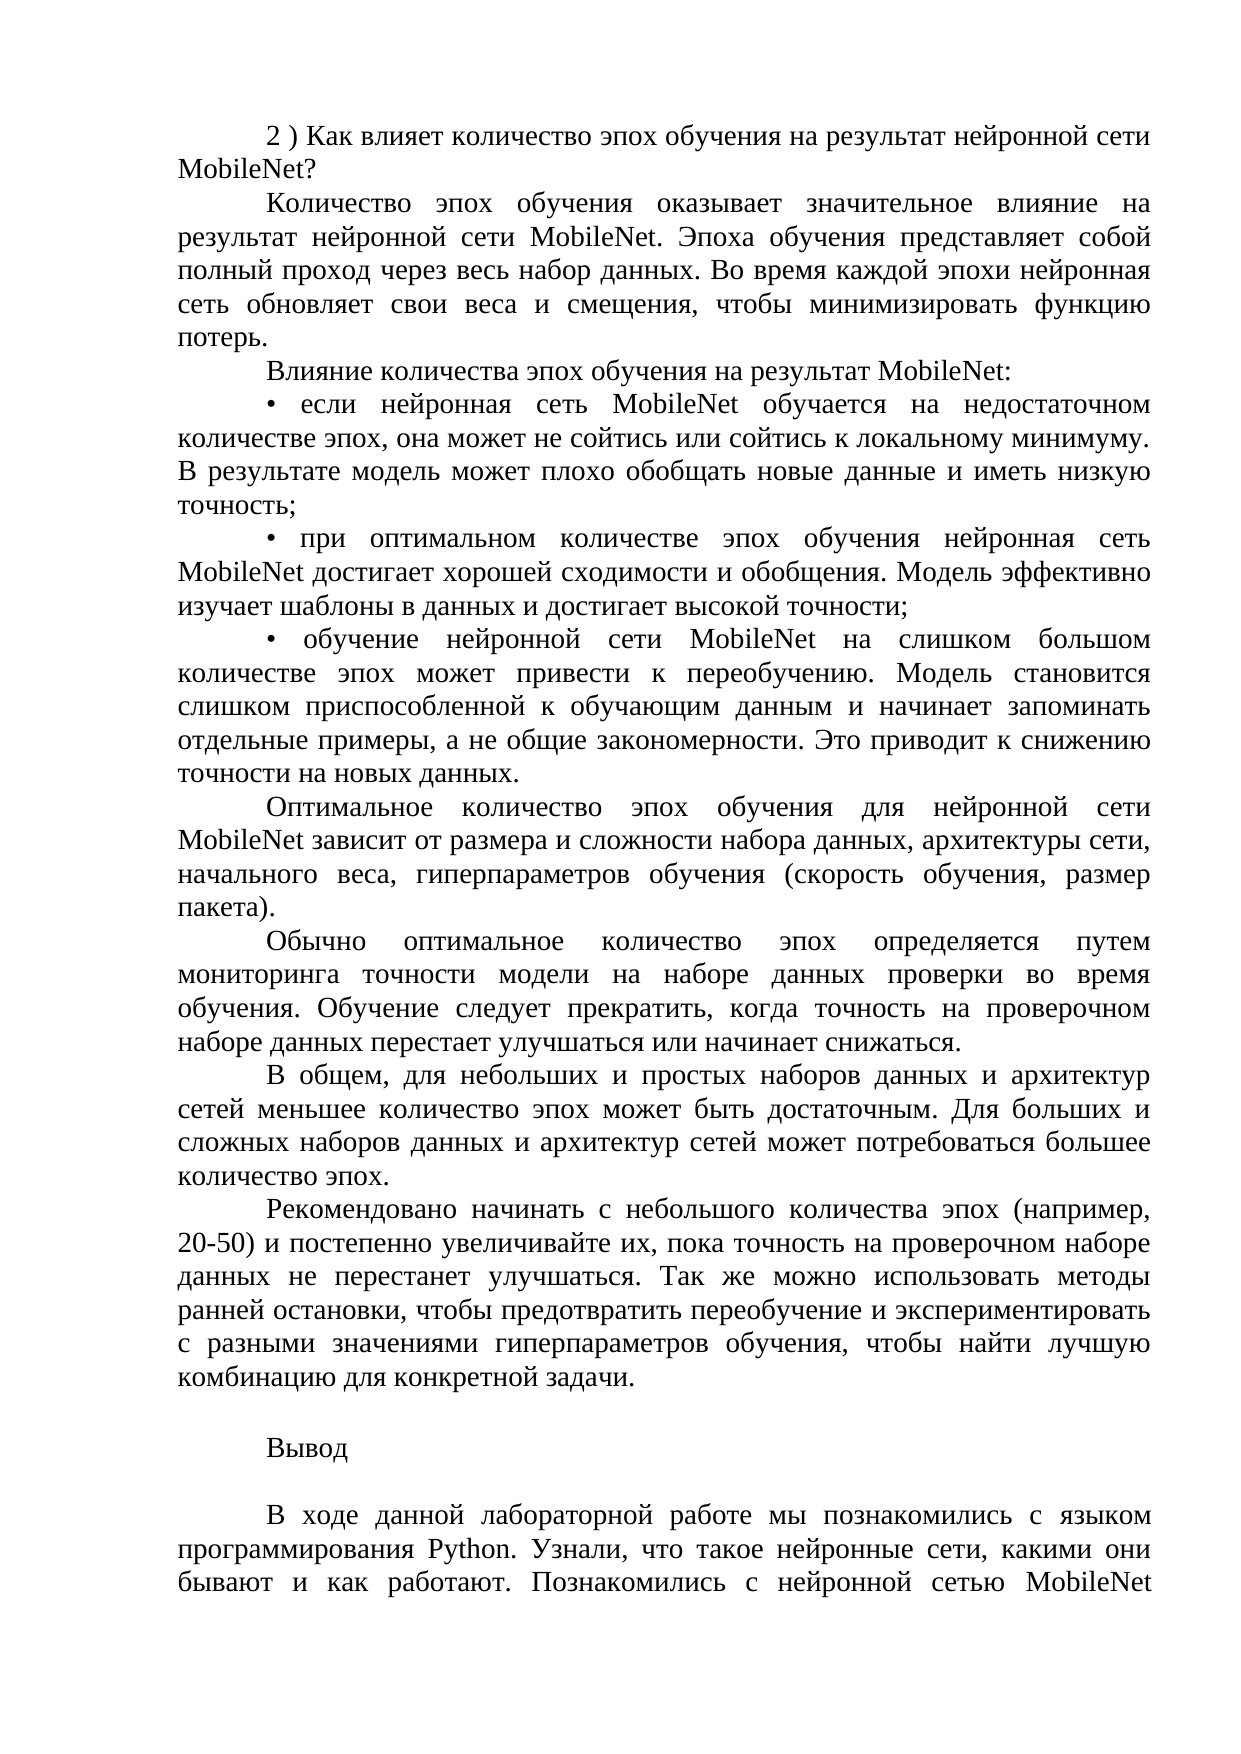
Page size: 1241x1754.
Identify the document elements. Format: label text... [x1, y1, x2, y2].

text • при оптимальном количестве эпох обучения нейронная сеть MobileNet достигает хорошей сходимости и обобщения. Модель эффективно изучает шаблоны в данных и достигает высокой точности; [177, 521, 1152, 621]
text Количество эпох обучения оказывает значительное влияние на результат нейронной сети MobileNet. Эпоха обучения представляет собой полный проход через весь набор данных. Во время каждой эпохи нейронная сеть обновляет свои веса и смещения, чтобы минимизировать функцию потерь. [177, 185, 1152, 353]
text Оптимальное количество эпох обучения для нейронной сети MobileNet зависит от размера и сложности набора данных, архитектуры сети, начального веса, гиперпараметров обучения (скорость обучения, размер пакета). [177, 789, 1152, 923]
text • если нейронная сеть MobileNet обучается на недостаточном количестве эпох, она может не сойтись или сойтись к локальному минимуму. В результате модель может плохо обобщать новые данные и иметь низкую точность; [177, 386, 1152, 521]
text • обучение нейронной сети MobileNet на слишком большом количестве эпох может привести к переобучению. Модель становится слишком приспособленной к обучающим данным и начинает запоминать отдельные примеры, а не общие закономерности. Это приводит к снижению точности на новых данных. [177, 621, 1152, 789]
text В общем, для небольших и простых наборов данных и архитектур сетей меньшее количество эпох может быть достаточным. Для больших и сложных наборов данных и архитектур сетей может потребоваться большее количество эпох. [177, 1057, 1152, 1191]
text Влияние количества эпох обучения на результат MobileNet: [177, 353, 1152, 386]
text Рекомендовано начинать с небольшого количества эпох (например, 20-50) и постепенно увеличивайте их, пока точность на проверочном наборе данных не перестанет улучшаться. Так же можно использовать методы ранней остановки, чтобы предотвратить переобучение и экспериментировать с разными значениями гиперпараметров обучения, чтобы найти лучшую комбинацию для конкретной задачи. [177, 1191, 1152, 1393]
text Вывод [177, 1430, 1152, 1464]
text 2 ) Как влияет количество эпох обучения на результат нейронной сети MobileNet? [177, 118, 1152, 185]
text Обычно оптимальное количество эпох определяется путем мониторинга точности модели на наборе данных проверки во время обучения. Обучение следует прекратить, когда точность на проверочном наборе данных перестает улучшаться или начинает снижаться. [177, 923, 1152, 1057]
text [177, 1497, 1152, 1598]
